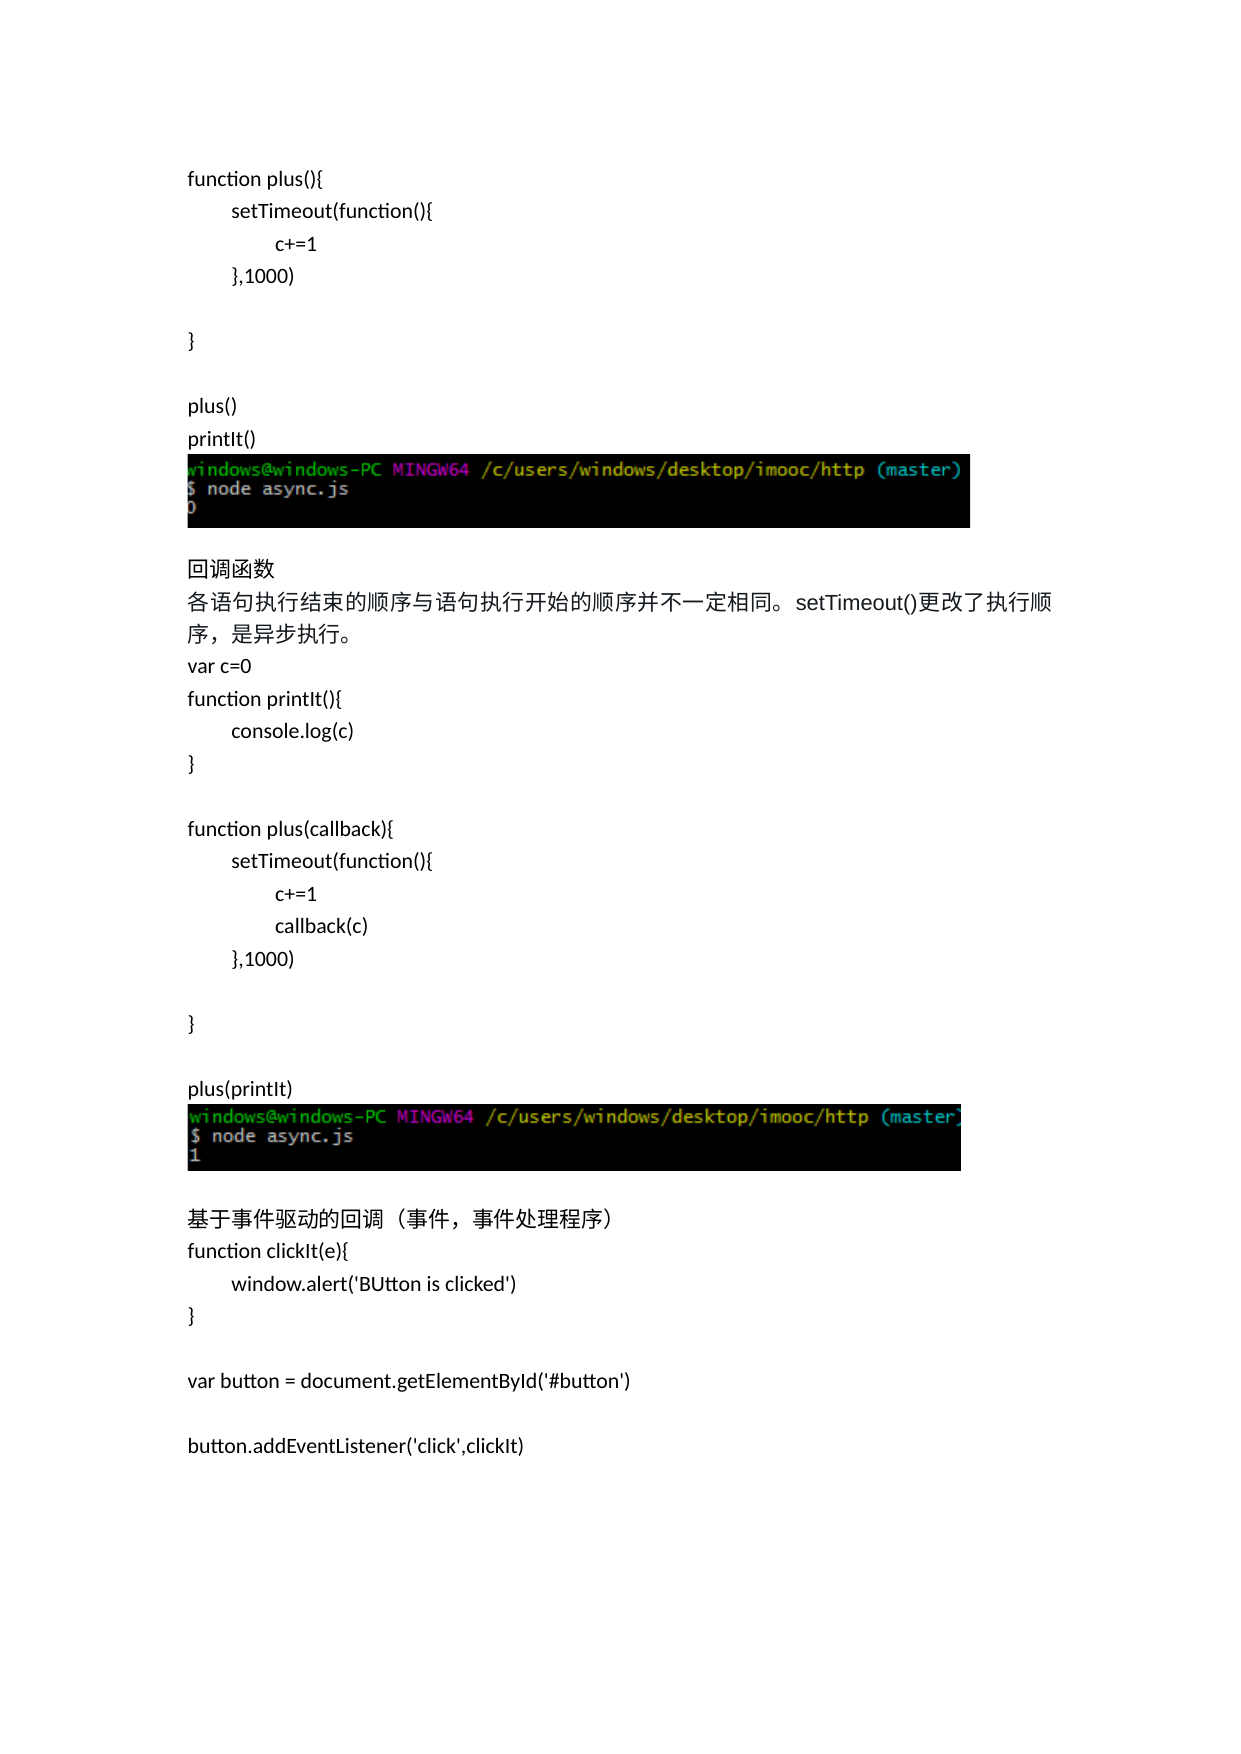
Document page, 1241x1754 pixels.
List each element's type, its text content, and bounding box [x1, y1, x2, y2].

text },1000) [187, 259, 1053, 292]
text } [187, 1299, 1053, 1332]
text 各语句执行结束的顺序与语句执行开始的顺序并不一定相同。setTimeout()更改了执行顺序，是异步执行。 [187, 584, 1053, 649]
text } [187, 747, 1053, 779]
text window.alert('BUtton is clicked') [187, 1267, 1053, 1299]
text function clickIt(e){ [187, 1234, 1053, 1267]
text var button = document.getElementById('#button') [187, 1364, 1053, 1397]
text callback(c) [187, 909, 1053, 942]
text var c=0 [187, 649, 1053, 682]
text c+=1 [187, 877, 1053, 909]
text function plus(callback){ [187, 812, 1053, 844]
text function plus(){ [187, 162, 1053, 194]
text function printIt(){ [187, 682, 1053, 714]
text plus() [187, 389, 1053, 422]
text },1000) [187, 942, 1053, 974]
picture [187, 454, 971, 528]
text console.log(c) [187, 714, 1053, 747]
text button.addEventListener('click',clickIt) [187, 1429, 1053, 1462]
text 回调函数 [187, 552, 1053, 584]
text 基于事件驱动的回调（事件，事件处理程序） [187, 1202, 1053, 1234]
picture [187, 1104, 961, 1171]
text printIt() [187, 422, 1053, 454]
text c+=1 [187, 227, 1053, 259]
text setTimeout(function(){ [187, 844, 1053, 877]
text } [187, 324, 1053, 357]
text plus(printIt) [187, 1072, 1053, 1104]
text } [187, 1007, 1053, 1039]
text setTimeout(function(){ [187, 194, 1053, 227]
